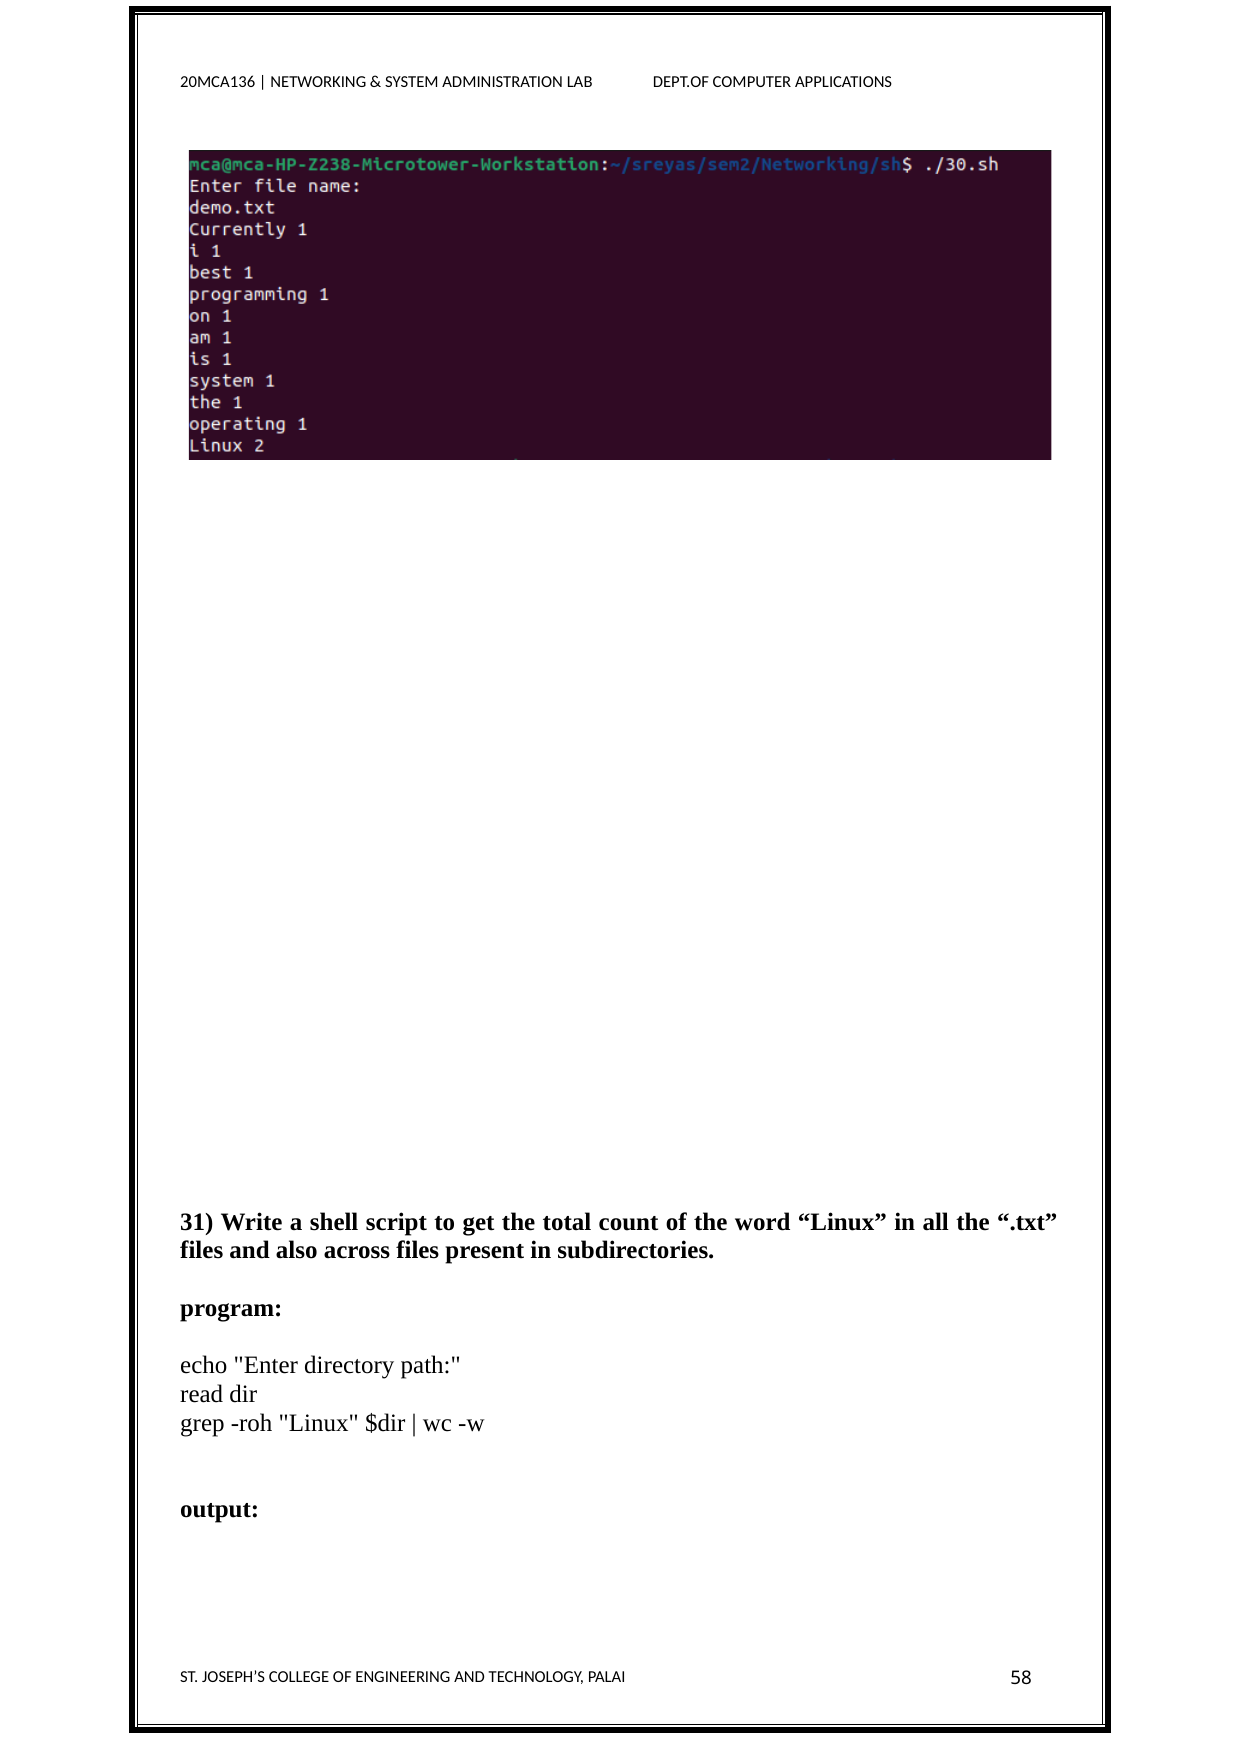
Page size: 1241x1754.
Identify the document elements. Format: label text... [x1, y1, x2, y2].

picture [188, 150, 1052, 460]
text read dir [180, 1379, 1060, 1408]
text output: [180, 1494, 1060, 1523]
text program: [180, 1293, 1060, 1322]
text 31) Write a shell script to get the total count of the word “Linux” in all the “.txt” files and also across files present in subdirectories. [180, 1207, 1060, 1264]
text echo "Enter directory path:" [180, 1350, 1060, 1379]
text grep -roh "Linux" $dir | wc -w [180, 1408, 1060, 1437]
